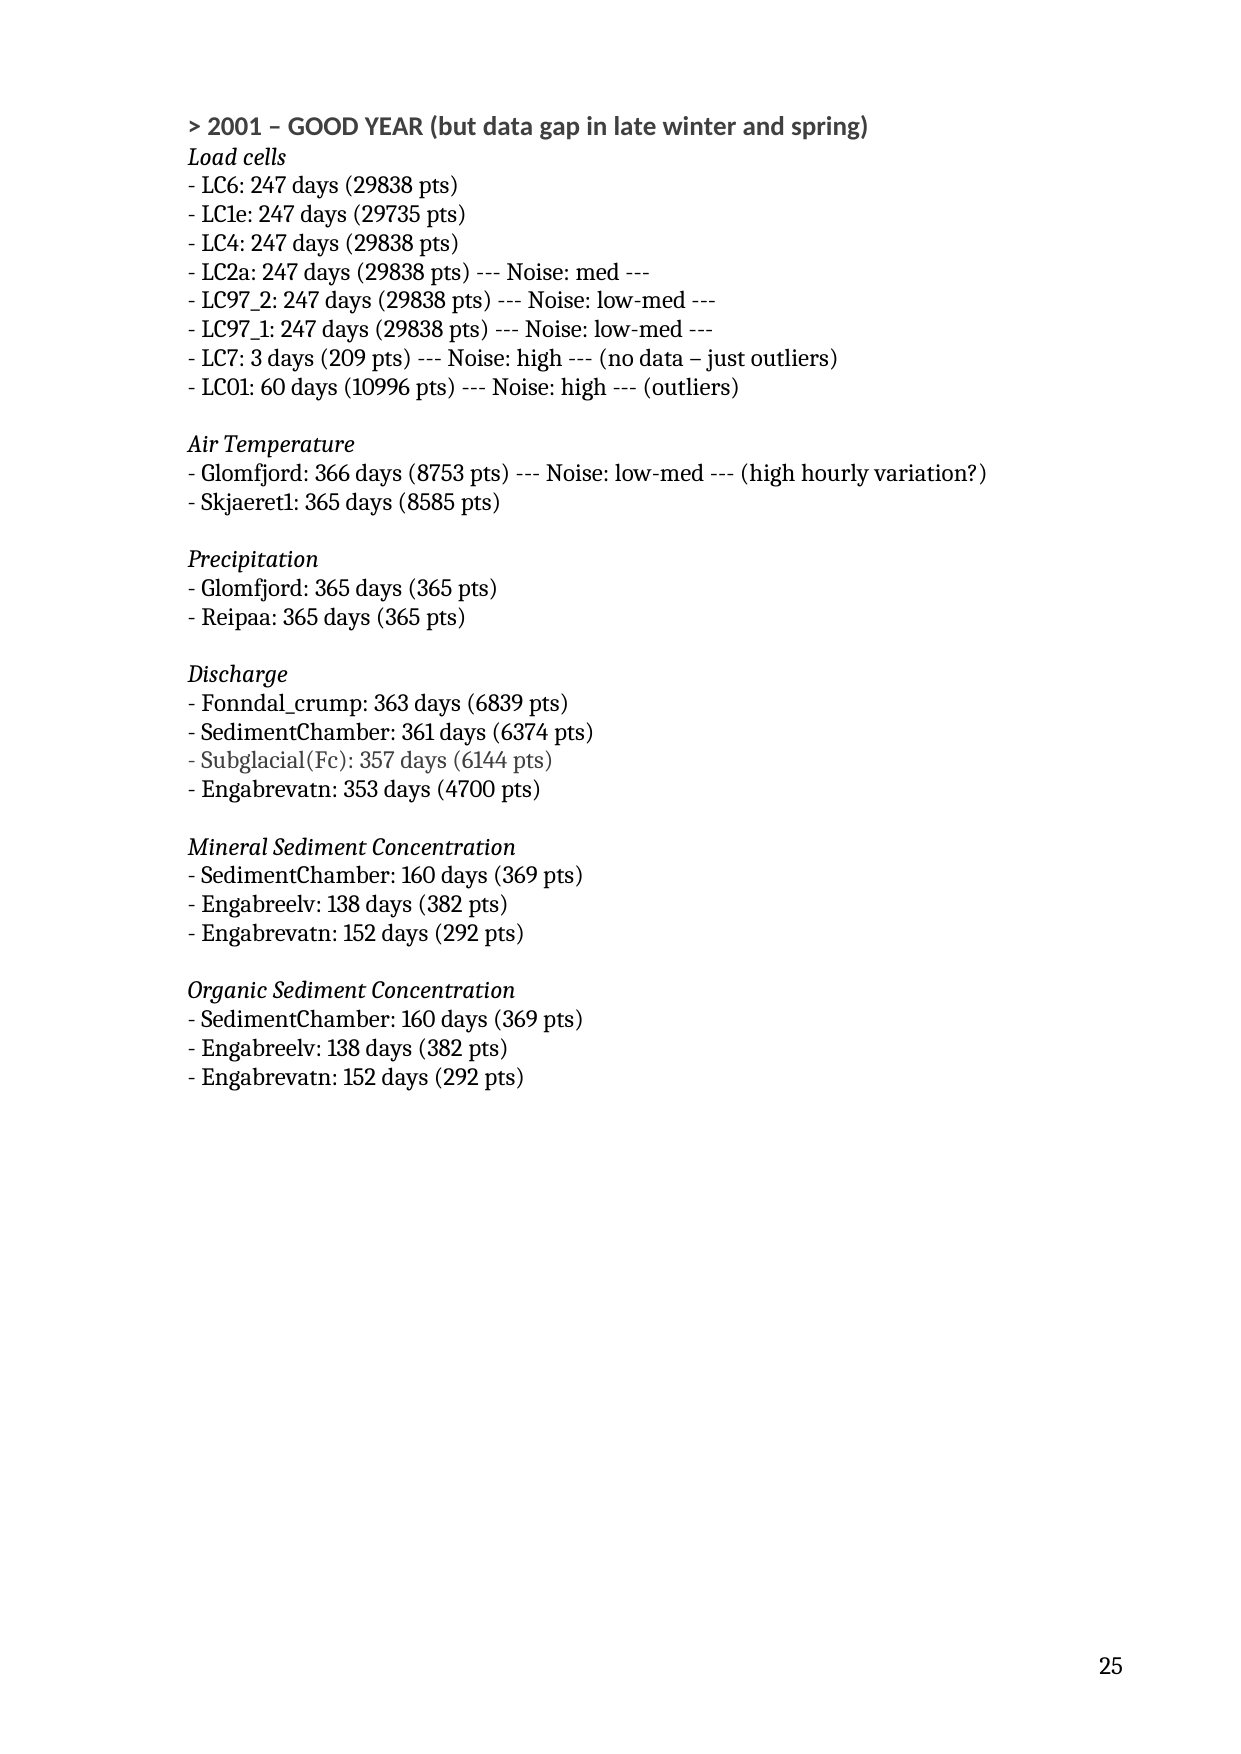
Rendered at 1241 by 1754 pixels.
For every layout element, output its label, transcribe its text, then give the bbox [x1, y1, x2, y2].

text - Subglacial(Fc): 357 days (6144 pts) [187, 746, 1123, 775]
text - LC01: 60 days (10996 pts) --- Noise: high --- (outliers) [187, 372, 1123, 401]
text Precipitation [187, 545, 1123, 574]
text - LC6: 247 days (29838 pts) [187, 171, 1123, 200]
text - Skjaeret1: 365 days (8585 pts) [187, 487, 1123, 516]
text - LC4: 247 days (29838 pts) [187, 229, 1123, 257]
text Mineral Sediment Concentration - SedimentChamber: 160 days (369 pts) - Engabreelv: 138 days (382 pts) - Engabrevatn: 152 days (292 pts) Organic Sediment Concentration - SedimentChamber: 160 days (369 pts) - Engabreelv: 138 days (382 pts) - Engabrevatn: 152 days (292 pts) [187, 804, 1123, 1120]
text - Glomfjord: 365 days (365 pts) [187, 574, 1123, 602]
text - SedimentChamber: 361 days (6374 pts) [187, 717, 1123, 746]
text Load cells [187, 142, 1123, 171]
text - LC97_2: 247 days (29838 pts) --- Noise: low-med --- [187, 286, 1123, 315]
text - LC97_1: 247 days (29838 pts) --- Noise: low-med --- [187, 315, 1123, 344]
text - LC1e: 247 days (29735 pts) [187, 200, 1123, 229]
text - LC2a: 247 days (29838 pts) --- Noise: med --- [187, 257, 1123, 286]
text - Reipaa: 365 days (365 pts) [187, 602, 1123, 631]
text - Fonndal_crump: 363 days (6839 pts) [187, 689, 1123, 717]
text - Glomfjord: 366 days (8753 pts) --- Noise: low-med --- (high hourly variation?) [187, 459, 1123, 487]
subtitle > 2001 – GOOD YEAR (but data gap in late winter and spring) [187, 109, 1123, 142]
text - Engabrevatn: 353 days (4700 pts) [187, 775, 1123, 804]
text - LC7: 3 days (209 pts) --- Noise: high --- (no data – just outliers) [187, 344, 1123, 372]
text Air Temperature [187, 430, 1123, 459]
text Discharge [187, 660, 1123, 689]
